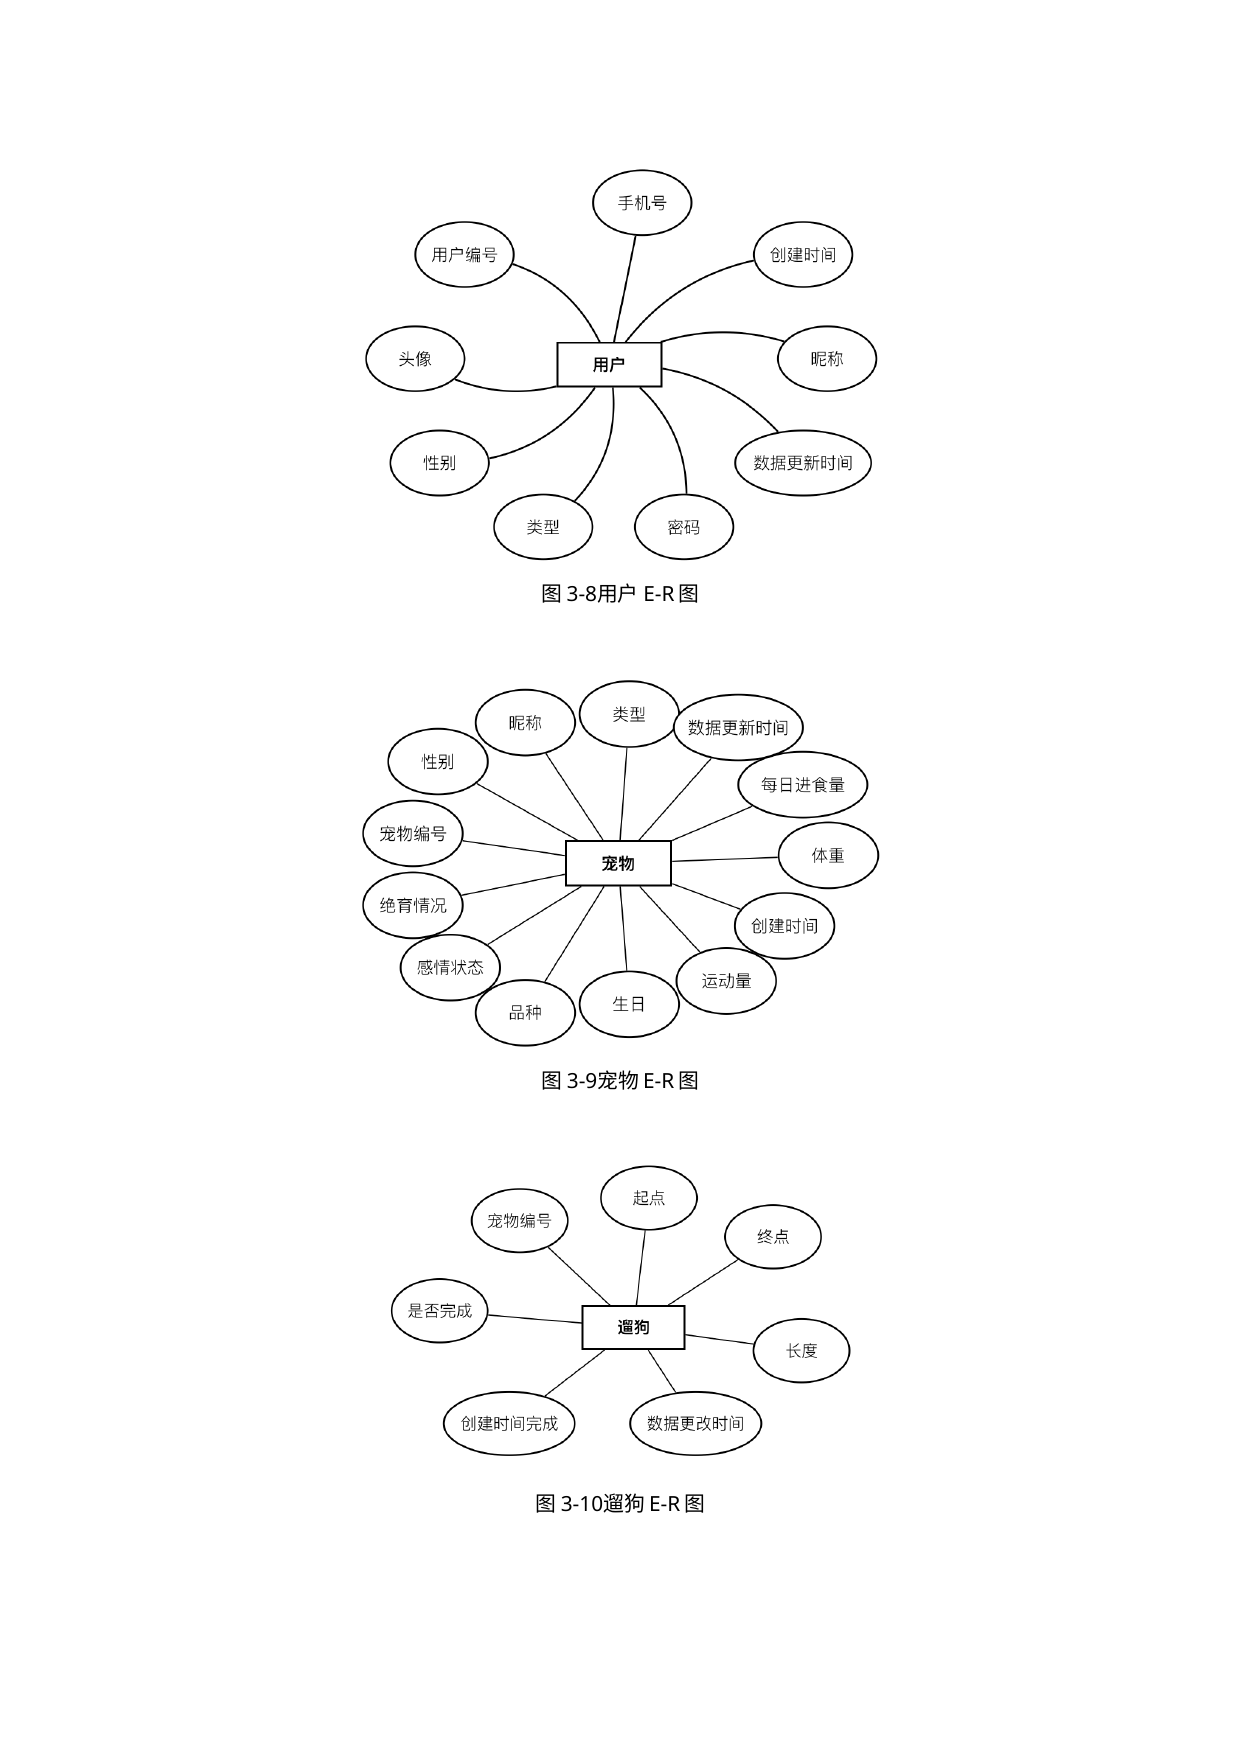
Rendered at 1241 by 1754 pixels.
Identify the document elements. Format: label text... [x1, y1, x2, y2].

picture [384, 1161, 856, 1463]
picture [350, 162, 890, 570]
picture [353, 673, 887, 1048]
